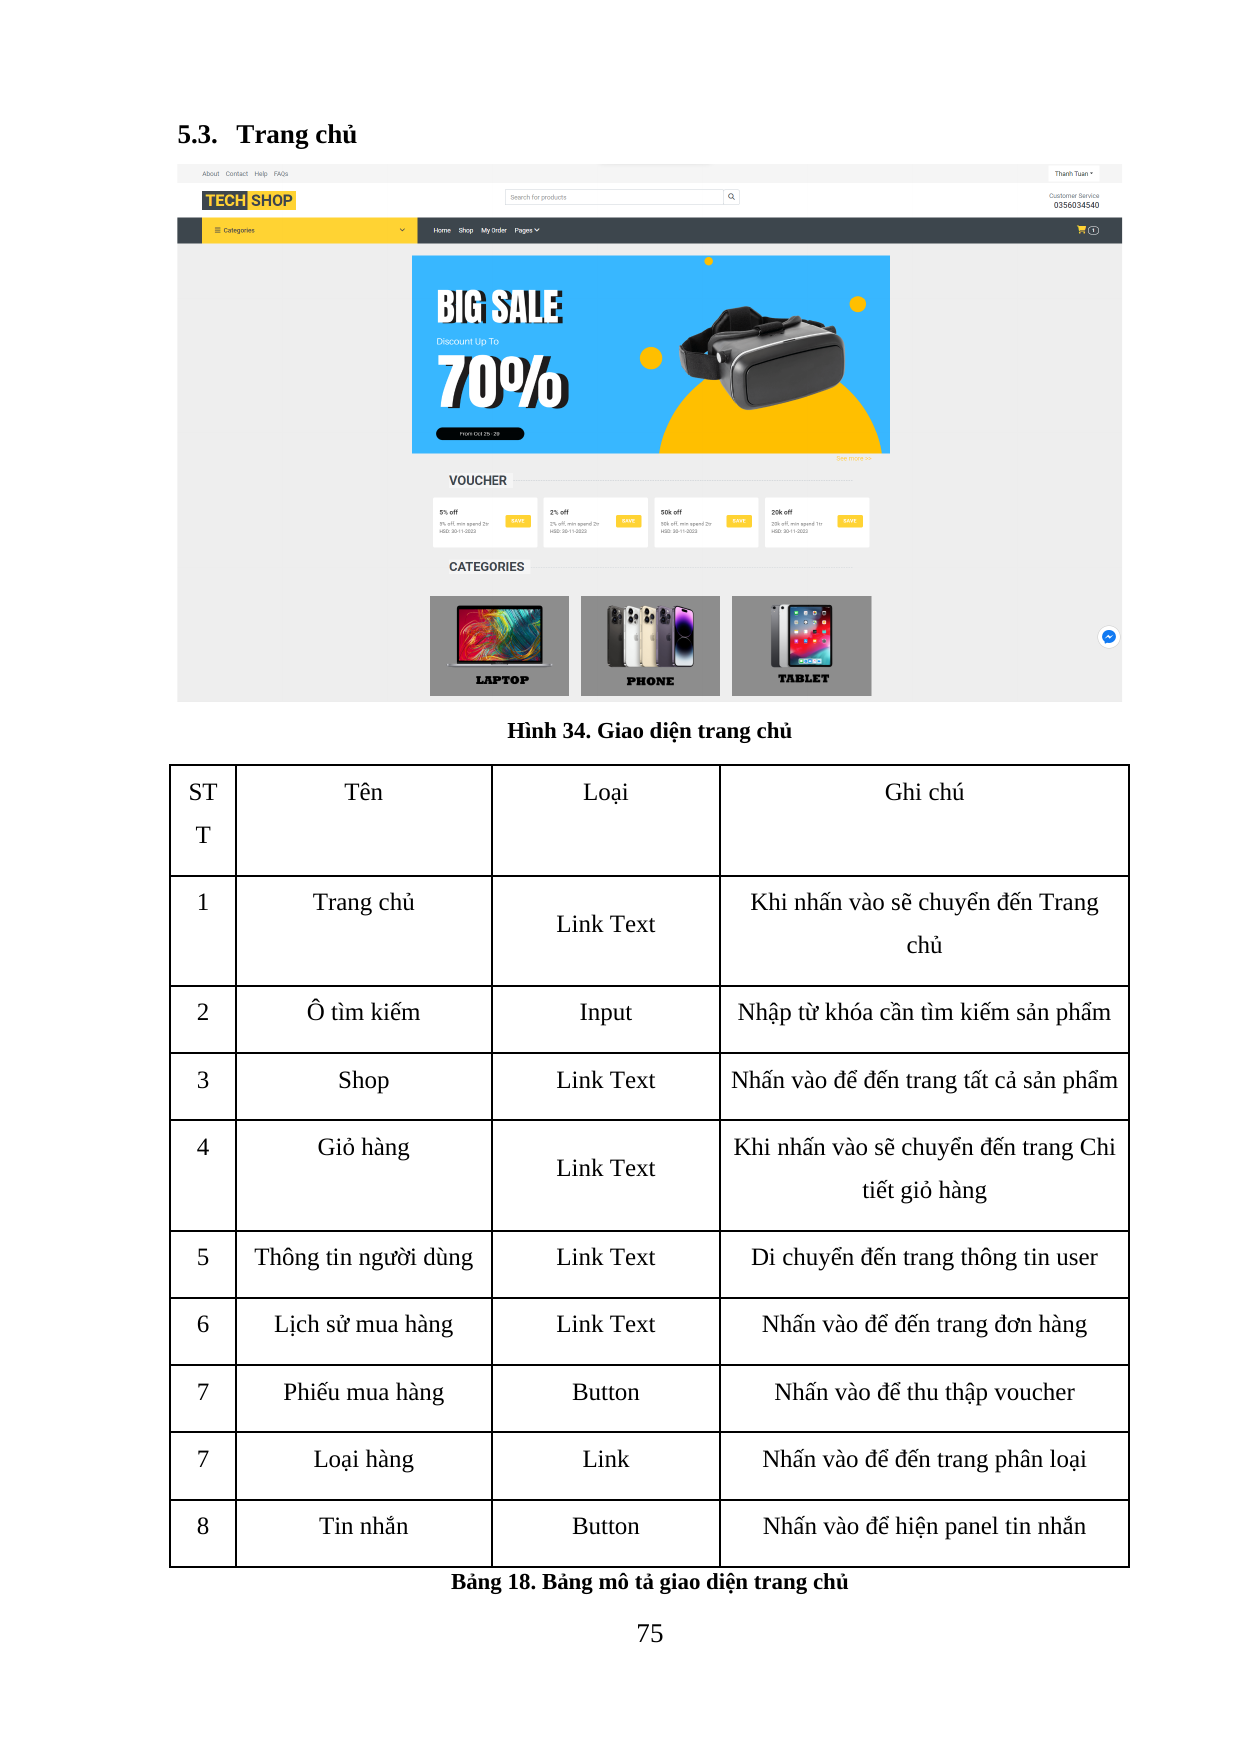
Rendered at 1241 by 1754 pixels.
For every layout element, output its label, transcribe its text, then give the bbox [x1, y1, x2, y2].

table_cell Link Text [493, 1232, 719, 1297]
table_cell Ô tìm kiếm [237, 987, 491, 1052]
table_cell Link Text [493, 1054, 719, 1119]
table_header Ghi chú [721, 766, 1128, 875]
table_cell Tin nhắn [237, 1501, 491, 1566]
table_cell Nhấn vào để hiện panel tin nhắn [721, 1501, 1128, 1566]
subtitle Trang chủ [177, 118, 1122, 149]
table_header Tên [237, 766, 491, 875]
picture [177, 164, 1123, 702]
table_header Loại [493, 766, 719, 875]
table_cell 7 [171, 1366, 235, 1431]
table_cell Link Text [493, 1121, 719, 1230]
table_cell Thông tin người dùng [237, 1232, 491, 1297]
table_cell Khi nhấn vào sẽ chuyển đến trang Chi tiết giỏ hàng [721, 1121, 1128, 1230]
table_cell Giỏ hàng [237, 1121, 491, 1230]
table_cell Link [493, 1433, 719, 1498]
table_cell Link Text [493, 877, 719, 985]
table_cell Khi nhấn vào sẽ chuyển đến Trang chủ [721, 877, 1128, 985]
table_cell 4 [171, 1121, 235, 1230]
table_cell Shop [237, 1054, 491, 1119]
table_cell Trang chủ [237, 877, 491, 985]
table_cell Link Text [493, 1299, 719, 1364]
table_cell Nhấn vào để đến trang tất cả sản phẩm [721, 1054, 1128, 1119]
table_cell Di chuyển đến trang thông tin user [721, 1232, 1128, 1297]
table_cell 2 [171, 987, 235, 1052]
table_cell Nhấn vào để đến trang đơn hàng [721, 1299, 1128, 1364]
table_cell 5 [171, 1232, 235, 1297]
table_cell 6 [171, 1299, 235, 1364]
table_cell Lịch sử mua hàng [237, 1299, 491, 1364]
table_cell Input [493, 987, 719, 1052]
table_cell 7 [171, 1433, 235, 1498]
table_cell 8 [171, 1501, 235, 1566]
table_cell Phiếu mua hàng [237, 1366, 491, 1431]
table_cell 3 [171, 1054, 235, 1119]
table_cell Nhấn vào để đến trang phân loại [721, 1433, 1128, 1498]
text Hình 34. Giao diện trang chủ [177, 717, 1122, 743]
table_cell Button [493, 1501, 719, 1566]
table_cell 1 [171, 877, 235, 985]
table_cell Button [493, 1366, 719, 1431]
table_cell Nhập từ khóa cần tìm kiếm sản phẩm [721, 987, 1128, 1052]
table_cell Loại hàng [237, 1433, 491, 1498]
table_header STT [171, 766, 235, 875]
text Bảng 18. Bảng mô tả giao diện trang chủ [177, 1568, 1122, 1594]
table_cell Nhấn vào để thu thập voucher [721, 1366, 1128, 1431]
